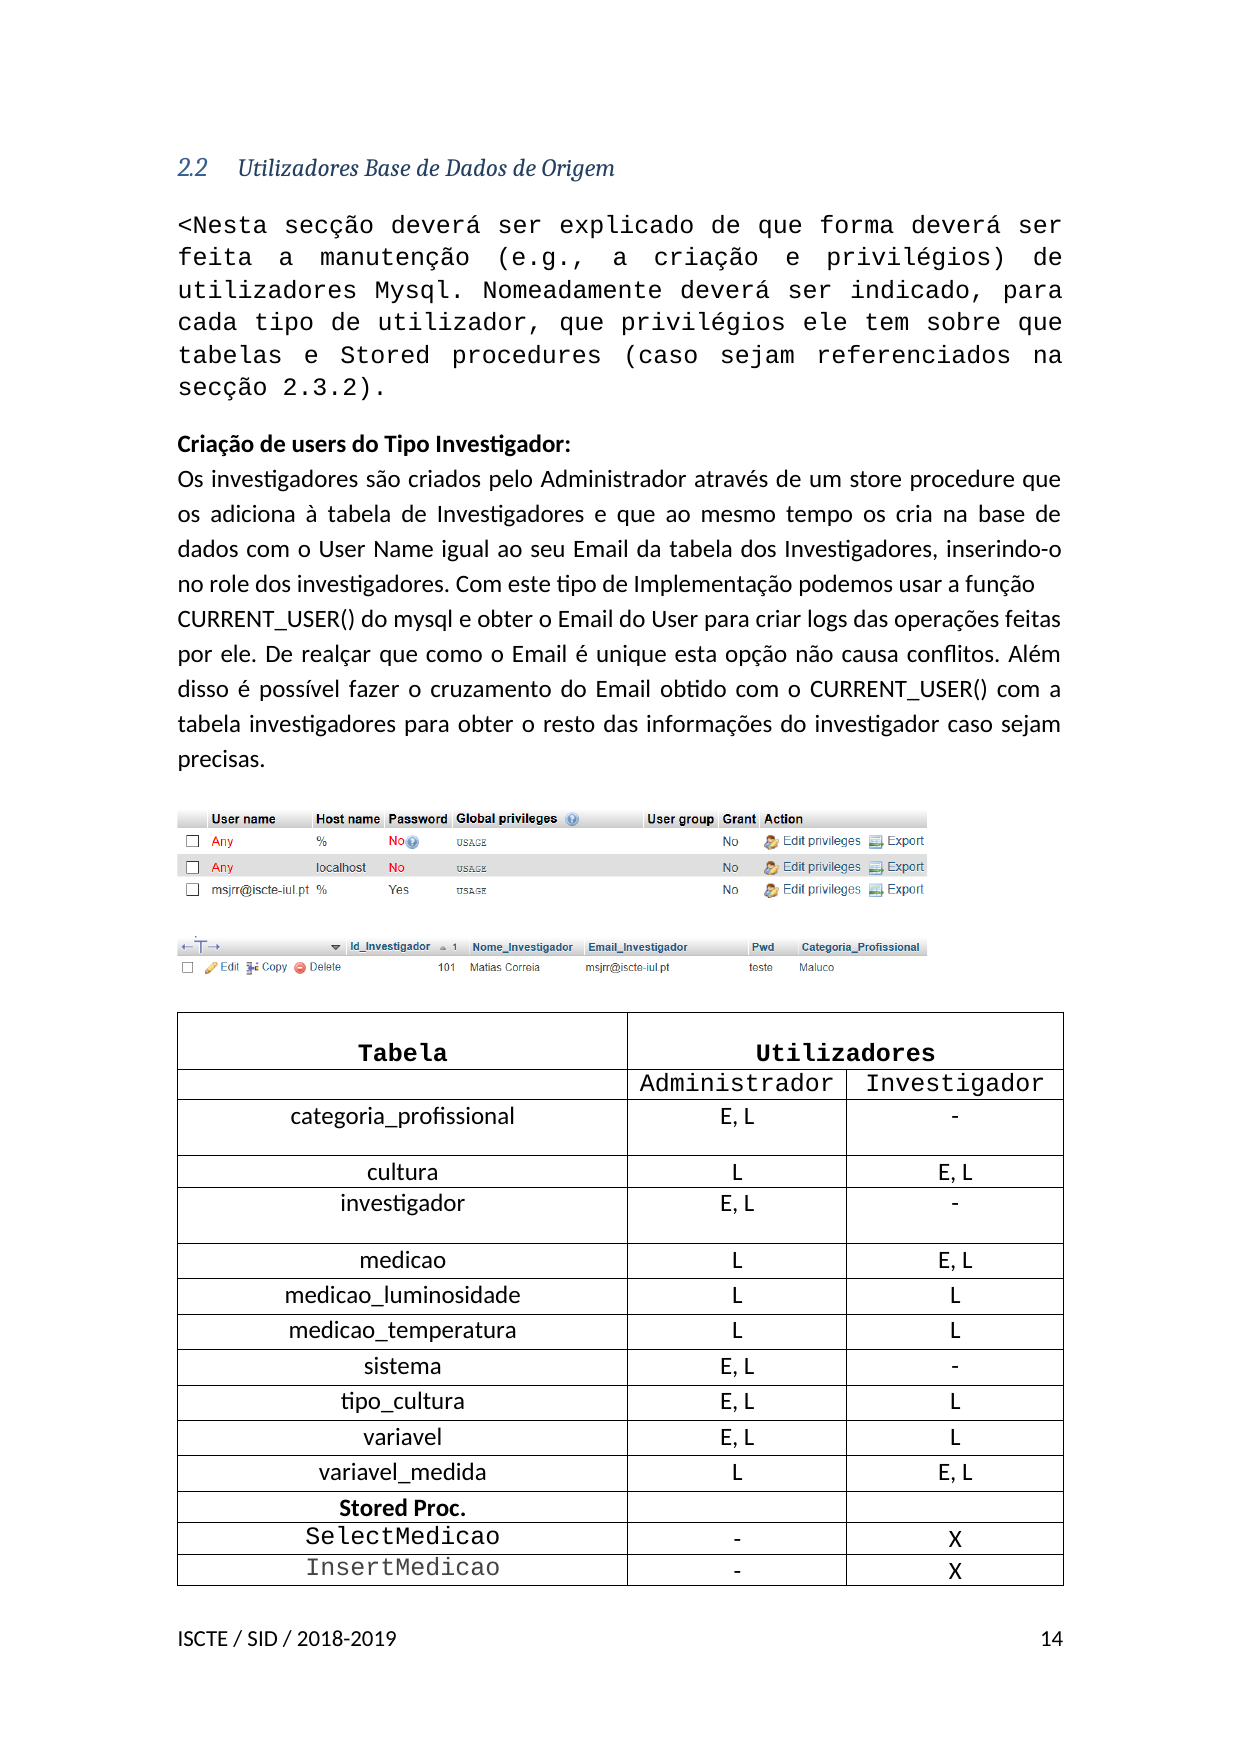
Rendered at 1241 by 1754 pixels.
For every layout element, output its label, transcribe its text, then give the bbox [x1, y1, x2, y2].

table_cell L [847, 1421, 1063, 1455]
table_cell SelectMedicao [178, 1523, 627, 1554]
table_cell Stored Proc. [178, 1492, 627, 1522]
table_cell L [628, 1456, 846, 1491]
table_cell L [628, 1279, 846, 1314]
table_cell L [628, 1315, 846, 1349]
table_cell cultura [178, 1156, 627, 1187]
subtitle Utilizadores Base de Dados de Origem [177, 152, 1063, 183]
table_cell E, L [847, 1244, 1063, 1278]
table_cell E, L [628, 1421, 846, 1455]
table_cell E, L [847, 1156, 1063, 1187]
table_cell sistema [178, 1350, 627, 1384]
table_header Tabela [178, 1013, 627, 1069]
table_cell medicao_luminosidade [178, 1279, 627, 1314]
table_cell - [847, 1350, 1063, 1384]
table_cell [628, 1492, 846, 1522]
table_cell tipo_cultura [178, 1386, 627, 1420]
table_cell E, L [628, 1100, 846, 1155]
table_cell E, L [628, 1350, 846, 1384]
picture [177, 936, 928, 975]
table_cell L [847, 1315, 1063, 1349]
table_cell medicao [178, 1244, 627, 1278]
table_cell E, L [847, 1456, 1063, 1491]
table_cell Investigador [847, 1070, 1063, 1099]
table_cell - [628, 1555, 846, 1585]
table_cell - [847, 1188, 1063, 1243]
table_cell investigador [178, 1188, 627, 1243]
text Criação de users do Tipo Investigador: [177, 428, 1063, 459]
text CURRENT_USER() do mysql e obter o Email do User para criar logs das operações feitas por ele. De realçar que como o Email é unique esta opção não causa conflitos. Além disso é possível fazer o cruzamento do Email obtido com o CURRENT_USER() com a tabela investigadores para obter o resto das informações do investigador caso sejam precisas. [177, 603, 1063, 774]
table_cell E, L [628, 1188, 846, 1243]
table_cell variavel_medida [178, 1456, 627, 1491]
table_cell L [847, 1386, 1063, 1420]
table_cell L [628, 1156, 846, 1187]
picture [177, 810, 928, 900]
table_cell categoria_profissional [178, 1100, 627, 1155]
table_cell [847, 1492, 1063, 1522]
table_cell - [847, 1100, 1063, 1155]
table_cell medicao_temperatura [178, 1315, 627, 1349]
table_cell L [847, 1279, 1063, 1314]
table_cell X [847, 1555, 1063, 1585]
text Os investigadores são criados pelo Administrador através de um store procedure que os adiciona à tabela de Investigadores e que ao mesmo tempo os cria na base de dados com o User Name igual ao seu Email da tabela dos Investigadores, inserindo-o no role dos investigadores. Com este tipo de Implementação podemos usar a função [177, 463, 1063, 599]
table_cell E, L [628, 1386, 846, 1420]
table_header Utilizadores [628, 1013, 1063, 1069]
table_cell - [628, 1523, 846, 1554]
table_cell L [628, 1244, 846, 1278]
table_cell [178, 1070, 627, 1099]
text <Nesta secção deverá ser explicado de que forma deverá ser feita a manutenção (e.g., a criação e privilégios) de utilizadores Mysql. Nomeadamente deverá ser indicado, para cada tipo de utilizador, que privilégios ele tem sobre que tabelas e Stored procedures (caso sejam referenciados na secção 1.3.2). [177, 212, 1063, 403]
table_cell InsertMedicao [178, 1555, 627, 1585]
table_cell variavel [178, 1421, 627, 1455]
table_cell X [847, 1523, 1063, 1554]
table_cell Administrador [628, 1070, 846, 1099]
